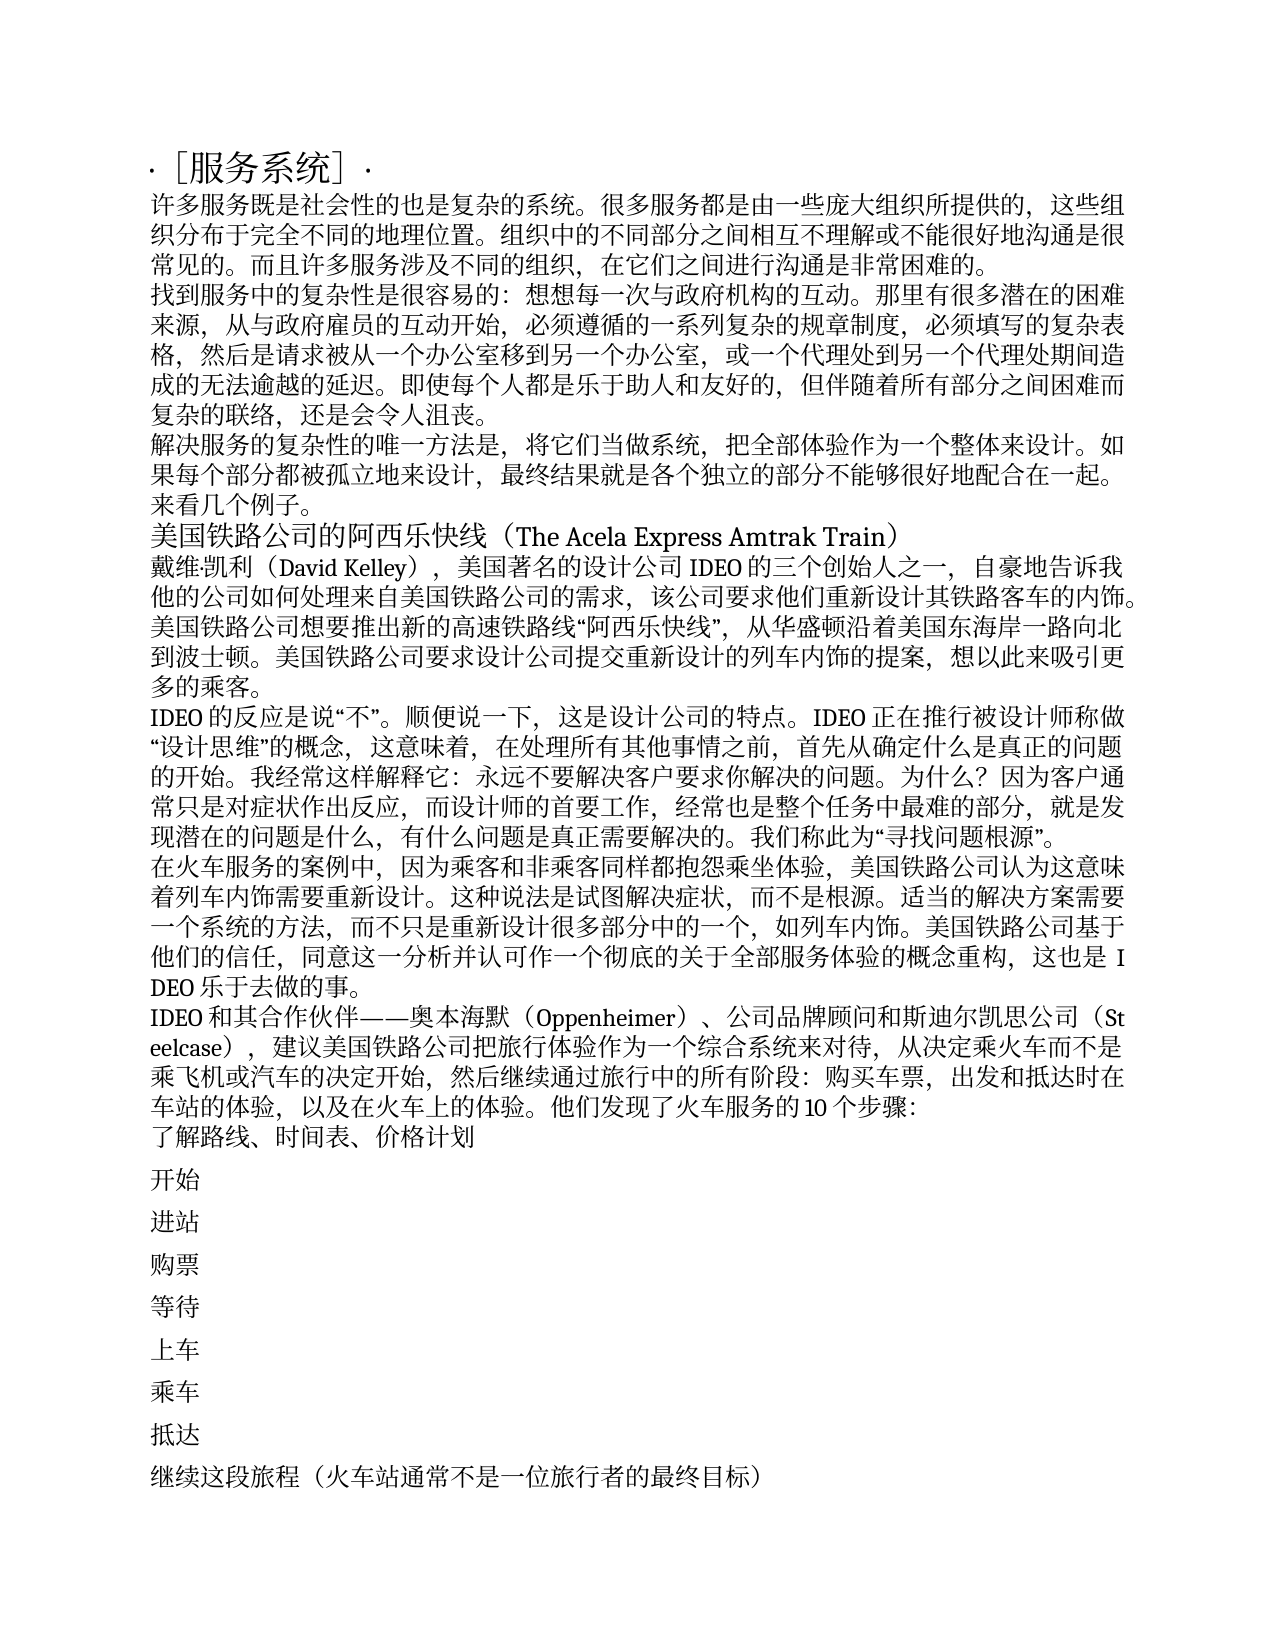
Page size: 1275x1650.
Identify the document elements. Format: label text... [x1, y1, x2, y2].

text 购票 [150, 1251, 1125, 1281]
text ·［服务系统］· [150, 150, 1125, 191]
text 戴维·凯利（David Kelley），美国著名的设计公司IDEO的三个创始人之一，自豪地告诉我他的公司如何处理来自美国铁路公司的需求，该公司要求他们重新设计其铁路客车的内饰。美国铁路公司想要推出新的高速铁路线“阿西乐快线”，从华盛顿沿着美国东海岸一路向北到波士顿。美国铁路公司要求设计公司提交重新设计的列车内饰的提案，想以此来吸引更多的乘客。 [150, 553, 1125, 703]
text 美国铁路公司的阿西乐快线（The Acela Express Amtrak Train） [150, 521, 1125, 553]
text 乘车 [150, 1378, 1125, 1408]
text 开始 [150, 1166, 1125, 1196]
text 了解路线、时间表、价格计划 [150, 1123, 1125, 1153]
text 等待 [150, 1293, 1125, 1323]
text 抵达 [150, 1421, 1125, 1451]
text IDEO和其合作伙伴——奥本海默（Oppenheimer）、公司品牌顾问和斯迪尔凯思公司（Steelcase），建议美国铁路公司把旅行体验作为一个综合系统来对待，从决定乘火车而不是乘飞机或汽车的决定开始，然后继续通过旅行中的所有阶段：购买车票，出发和抵达时在车站的体验，以及在火车上的体验。他们发现了火车服务的10个步骤： [150, 1003, 1125, 1123]
text 上车 [150, 1336, 1125, 1366]
text IDEO的反应是说“不”。顺便说一下，这是设计公司的特点。IDEO正在推行被设计师称做“设计思维”的概念，这意味着，在处理所有其他事情之前，首先从确定什么是真正的问题的开始。我经常这样解释它：永远不要解决客户要求你解决的问题。为什么？因为客户通常只是对症状作出反应，而设计师的首要工作，经常也是整个任务中最难的部分，就是发现潜在的问题是什么，有什么问题是真正需要解决的。我们称此为“寻找问题根源”。 [150, 703, 1125, 853]
text 来看几个例子。 [150, 491, 1125, 521]
text 进站 [150, 1208, 1125, 1238]
text 找到服务中的复杂性是很容易的：想想每一次与政府机构的互动。那里有很多潜在的困难来源，从与政府雇员的互动开始，必须遵循的一系列复杂的规章制度，必须填写的复杂表格，然后是请求被从一个办公室移到另一个办公室，或一个代理处到另一个代理处期间造成的无法逾越的延迟。即使每个人都是乐于助人和友好的，但伴随着所有部分之间困难而复杂的联络，还是会令人沮丧。 [150, 281, 1125, 431]
text 在火车服务的案例中，因为乘客和非乘客同样都抱怨乘坐体验，美国铁路公司认为这意味着列车内饰需要重新设计。这种说法是试图解决症状，而不是根源。适当的解决方案需要一个系统的方法，而不只是重新设计很多部分中的一个，如列车内饰。美国铁路公司基于他们的信任，同意这一分析并认可作一个彻底的关于全部服务体验的概念重构，这也是IDEO 乐于去做的事。 [150, 853, 1125, 1003]
text 解决服务的复杂性的唯一方法是，将它们当做系统，把全部体验作为一个整体来设计。如果每个部分都被孤立地来设计，最终结果就是各个独立的部分不能够很好地配合在一起。 [150, 431, 1125, 491]
text 继续这段旅程（火车站通常不是一位旅行者的最终目标） [150, 1463, 1125, 1493]
text 许多服务既是社会性的也是复杂的系统。很多服务都是由一些庞大组织所提供的，这些组织分布于完全不同的地理位置。组织中的不同部分之间相互不理解或不能很好地沟通是很常见的。而且许多服务涉及不同的组织，在它们之间进行沟通是非常困难的。 [150, 191, 1125, 281]
